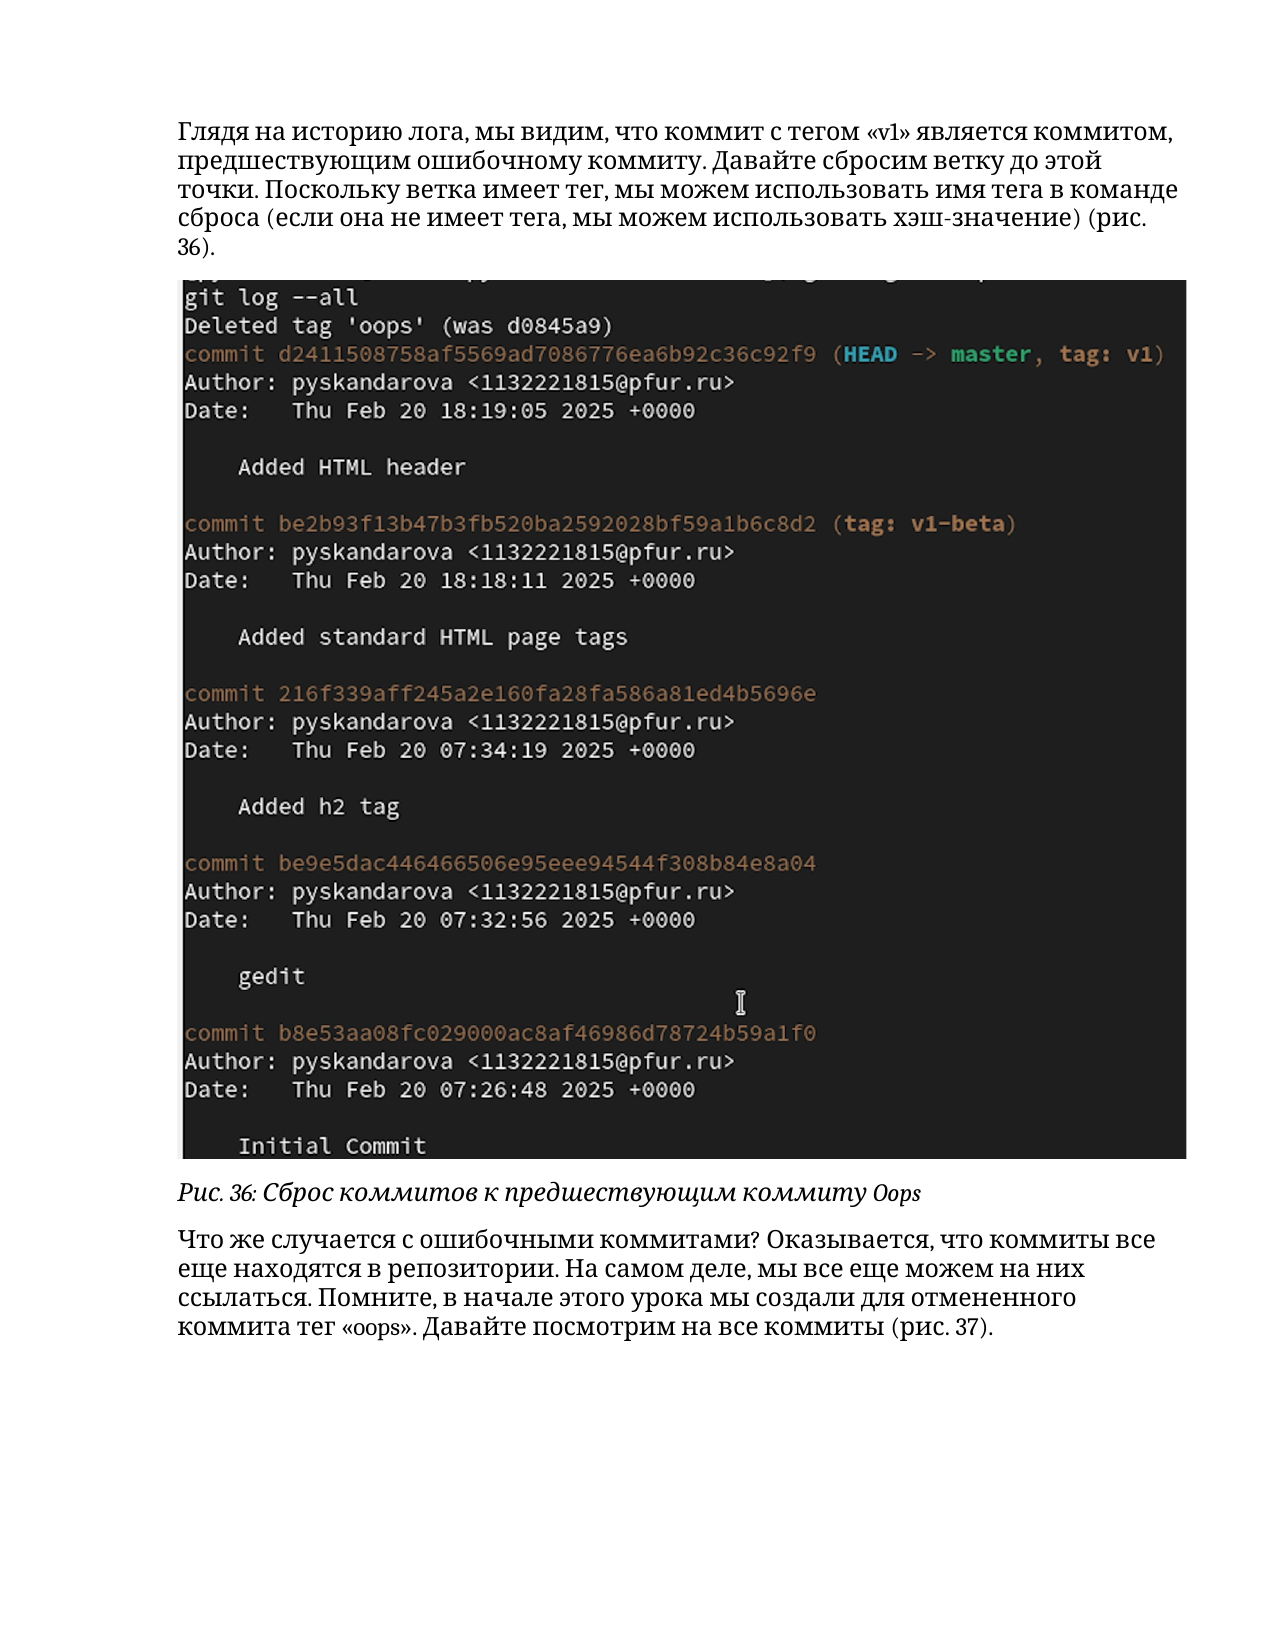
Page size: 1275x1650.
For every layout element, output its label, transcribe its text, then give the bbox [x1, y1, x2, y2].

picture [177, 280, 1187, 1159]
text Что же случается с ошибочными коммитами? Оказывается, что коммиты все еще находятся в репозитории. На самом деле, мы все еще можем на них ссылаться. Помните, в начале этого урока мы создали для отмененного коммита тег «oops». Давайте посмотрим на все коммиты (рис. 37). [177, 1226, 1186, 1341]
text Глядя на историю лога, мы видим, что коммит с тегом «v1» является коммитом, предшествующим ошибочному коммиту. Давайте сбросим ветку до этой точки. Поскольку ветка имеет тег, мы можем использовать имя тега в команде сброса (если она не имеет тега, мы можем использовать хэш-значение) (рис. 36). [177, 118, 1186, 262]
text Рис. 36: Сброс коммитов к предшествующим коммиту Oops [177, 1179, 1186, 1208]
